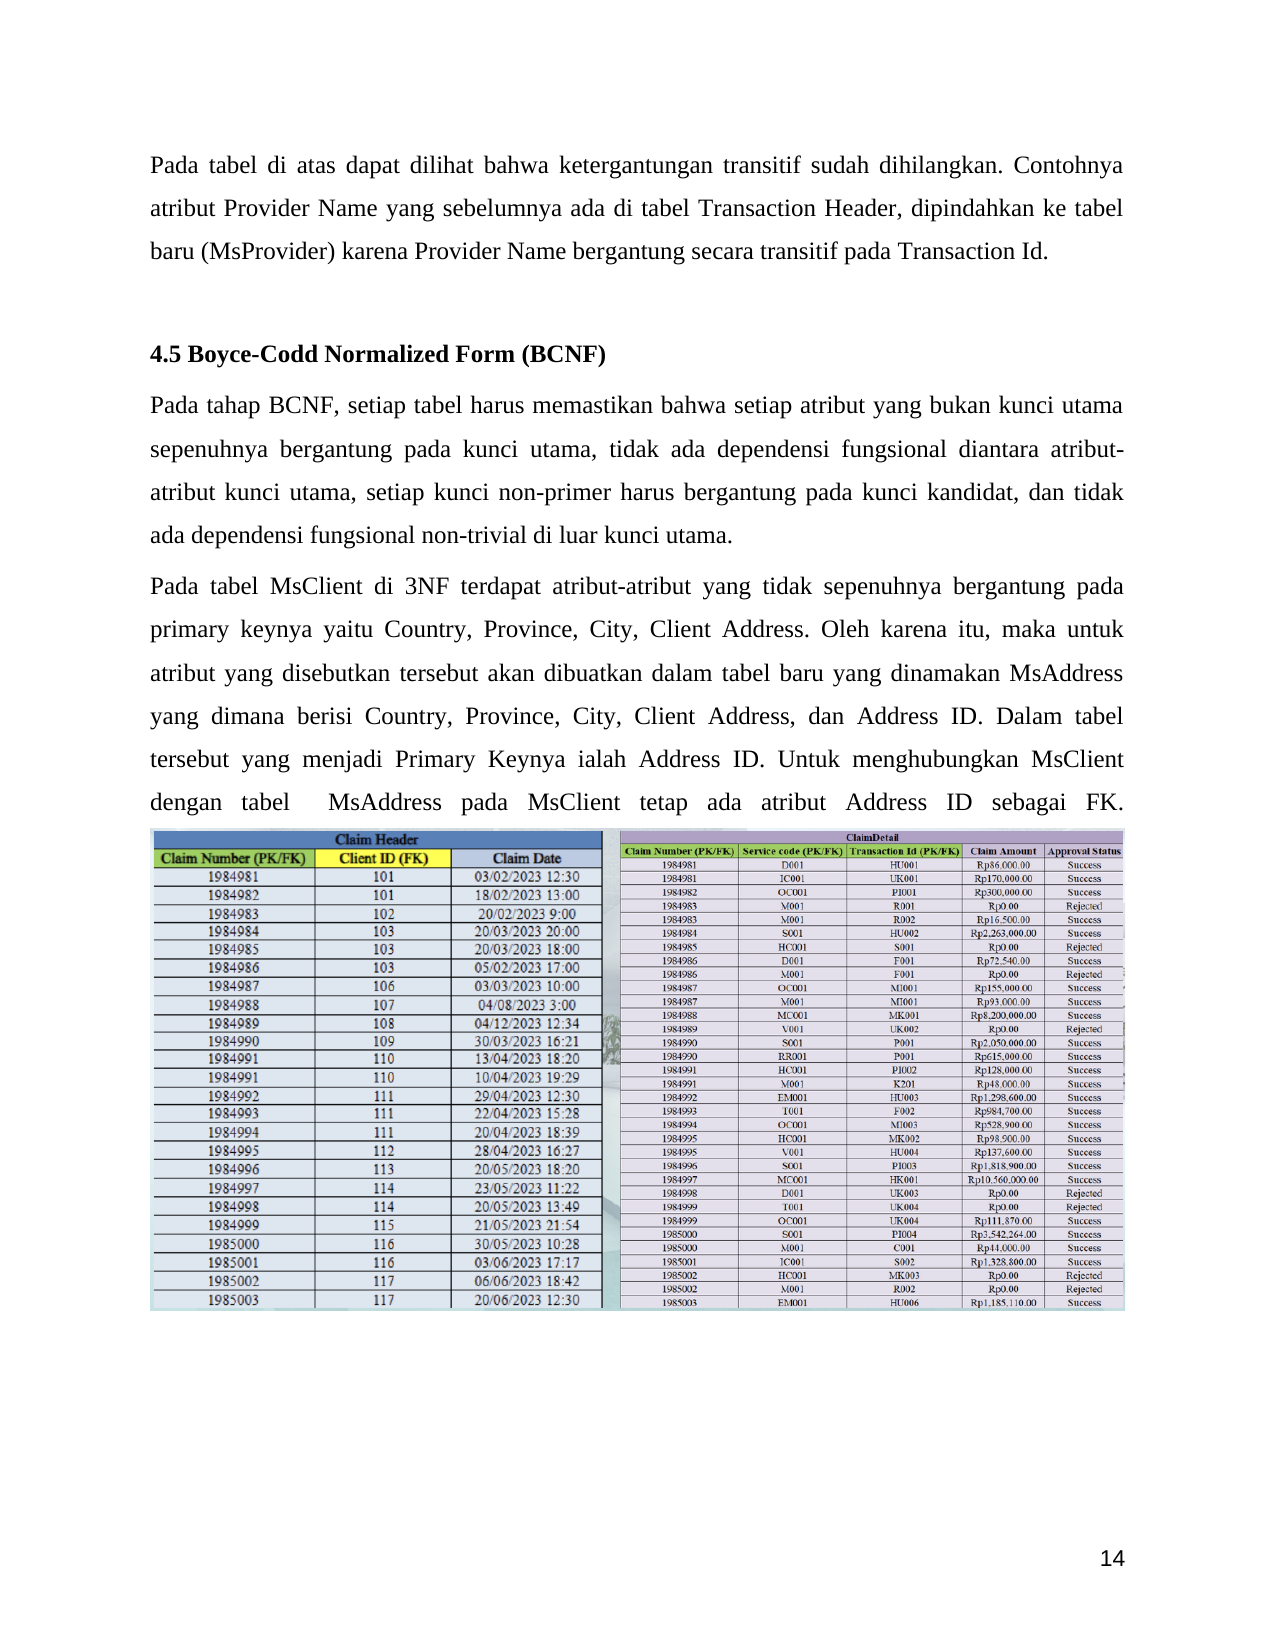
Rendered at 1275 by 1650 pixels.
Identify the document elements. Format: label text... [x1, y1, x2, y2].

text 4.5 Boyce-Codd Normalized Form (BCNF) [150, 339, 1125, 368]
picture [150, 828, 1125, 1311]
text Pada tahap BCNF, setiap tabel harus memastikan bahwa setiap atribut yang bukan kunci utama sepenuhnya bergantung pada kunci utama, tidak ada dependensi fungsional diantara atribut-atribut kunci utama, setiap kunci non-primer harus bergantung pada kunci kandidat, dan tidak ada dependensi fungsional non-trivial di luar kunci utama. [150, 391, 1125, 549]
text Pada tabel di atas dapat dilihat bahwa ketergantungan transitif sudah dihilangkan. Contohnya atribut Provider Name yang sebelumnya ada di tabel Transaction Header, dipindahkan ke tabel baru (MsProvider) karena Provider Name bergantung secara transitif pada Transaction Id. [150, 150, 1125, 265]
text Pada tabel MsClient di 3NF terdapat atribut-atribut yang tidak sepenuhnya bergantung pada primary keynya yaitu Country, Province, City, Client Address. Oleh karena itu, maka untuk atribut yang disebutkan tersebut akan dibuatkan dalam tabel baru yang dinamakan MsAddress yang dimana berisi Country, Province, City, Client Address, dan Address ID. Dalam tabel tersebut yang menjadi Primary Keynya ialah Address ID. Untuk menghubungkan MsClient dengan tabel MsAddress pada MsClient tetap ada atribut Address ID sebagai FK. [150, 571, 1125, 828]
